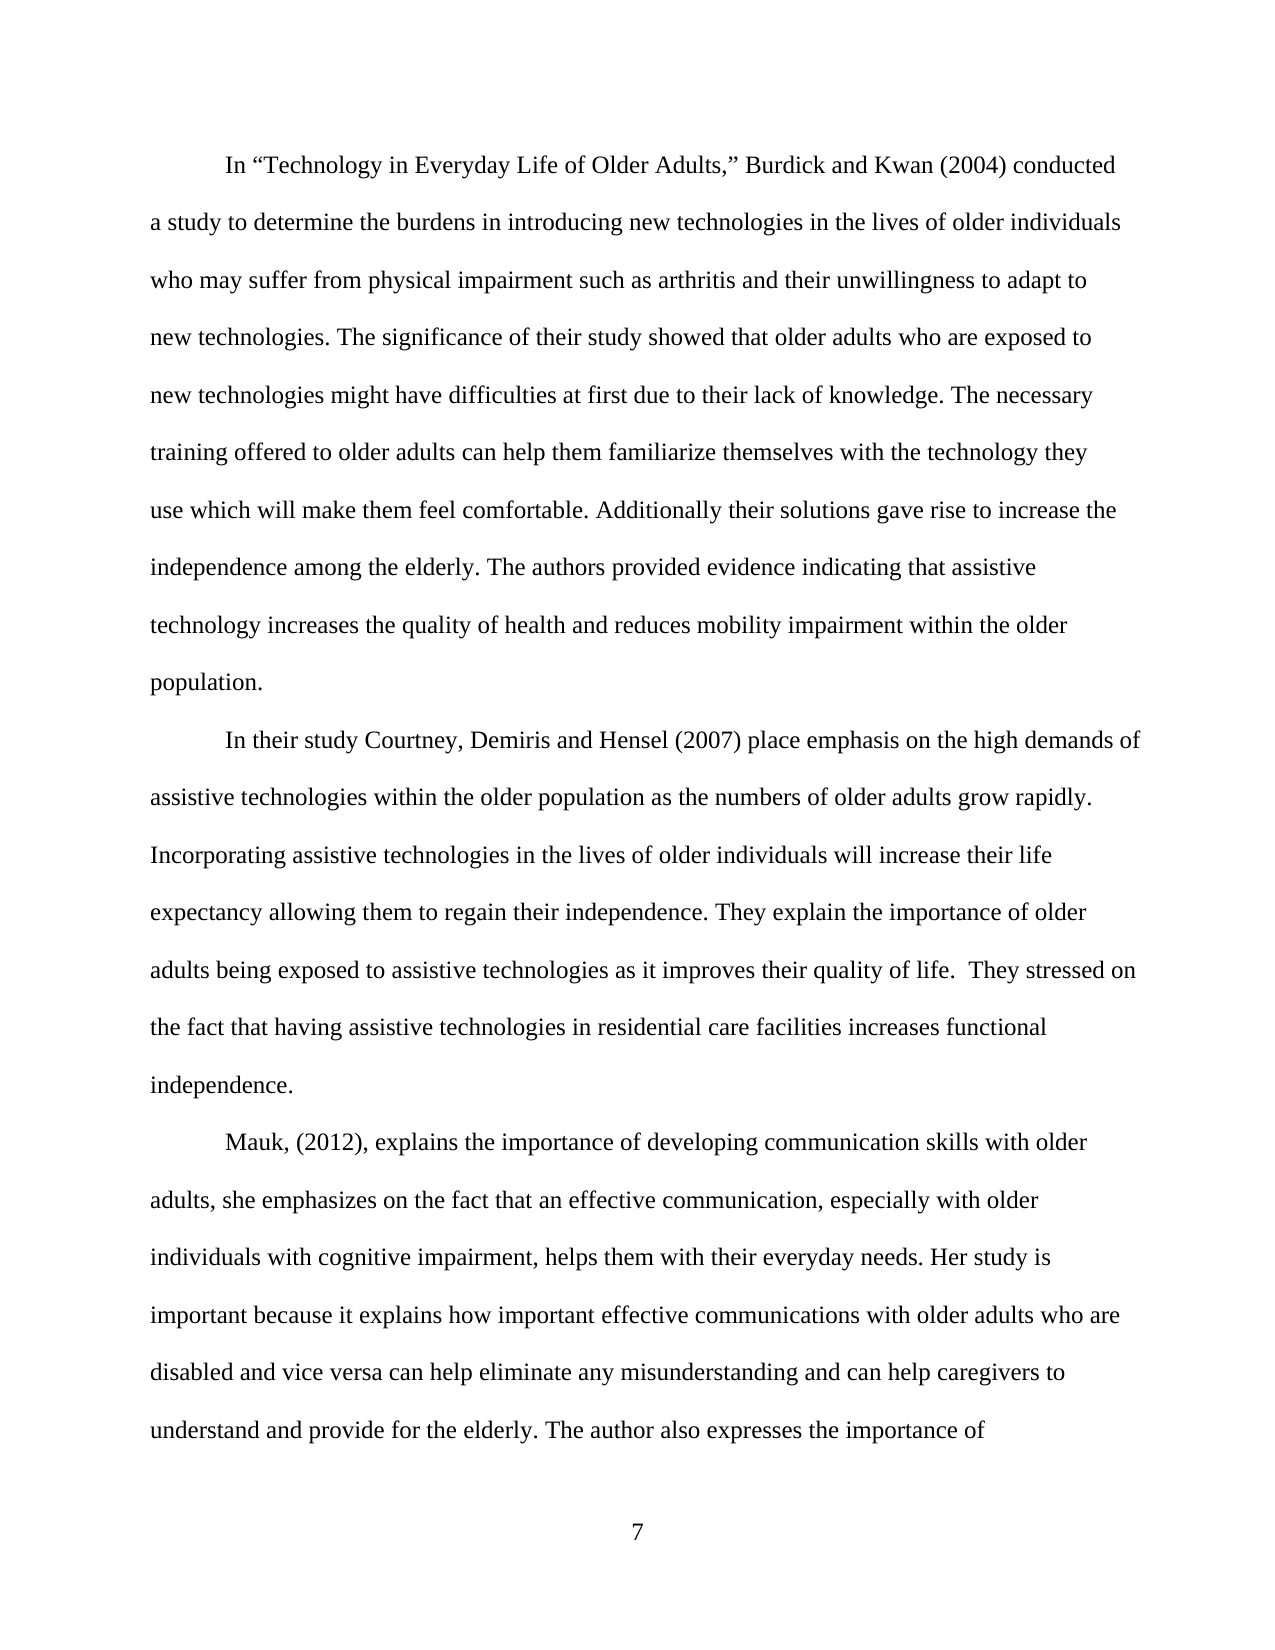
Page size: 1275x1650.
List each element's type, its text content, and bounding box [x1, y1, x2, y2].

text In their study Courtney, Demiris and Hensel (2007) place emphasis on the high demands of assistive technologies within the older population as the numbers of older adults grow rapidly. Incorporating assistive technologies in the lives of older individuals will increase their life expectancy allowing them to regain their independence. They explain the importance of older adults being exposed to assistive technologies as it improves their quality of life. They stressed on the fact that having assistive technologies in residential care facilities increases functional independence. [150, 725, 1144, 1099]
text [150, 1127, 1125, 1444]
text In “Technology in Everyday Life of Older Adults,” Burdick and Kwan (2004) conducted a study to determine the burdens in introducing new technologies in the lives of older individuals who may suffer from physical impairment such as arthritis and their unwillingness to adapt to new technologies. The significance of their study showed that older adults who are exposed to new technologies might have difficulties at first due to their lack of knowledge. The necessary training offered to older adults can help them familiarize themselves with the technology they use which will make them feel comfortable. Additionally their solutions gave rise to increase the independence among the elderly. The authors provided evidence indicating that assistive technology increases the quality of health and reduces mobility impairment within the older population. [150, 150, 1125, 696]
